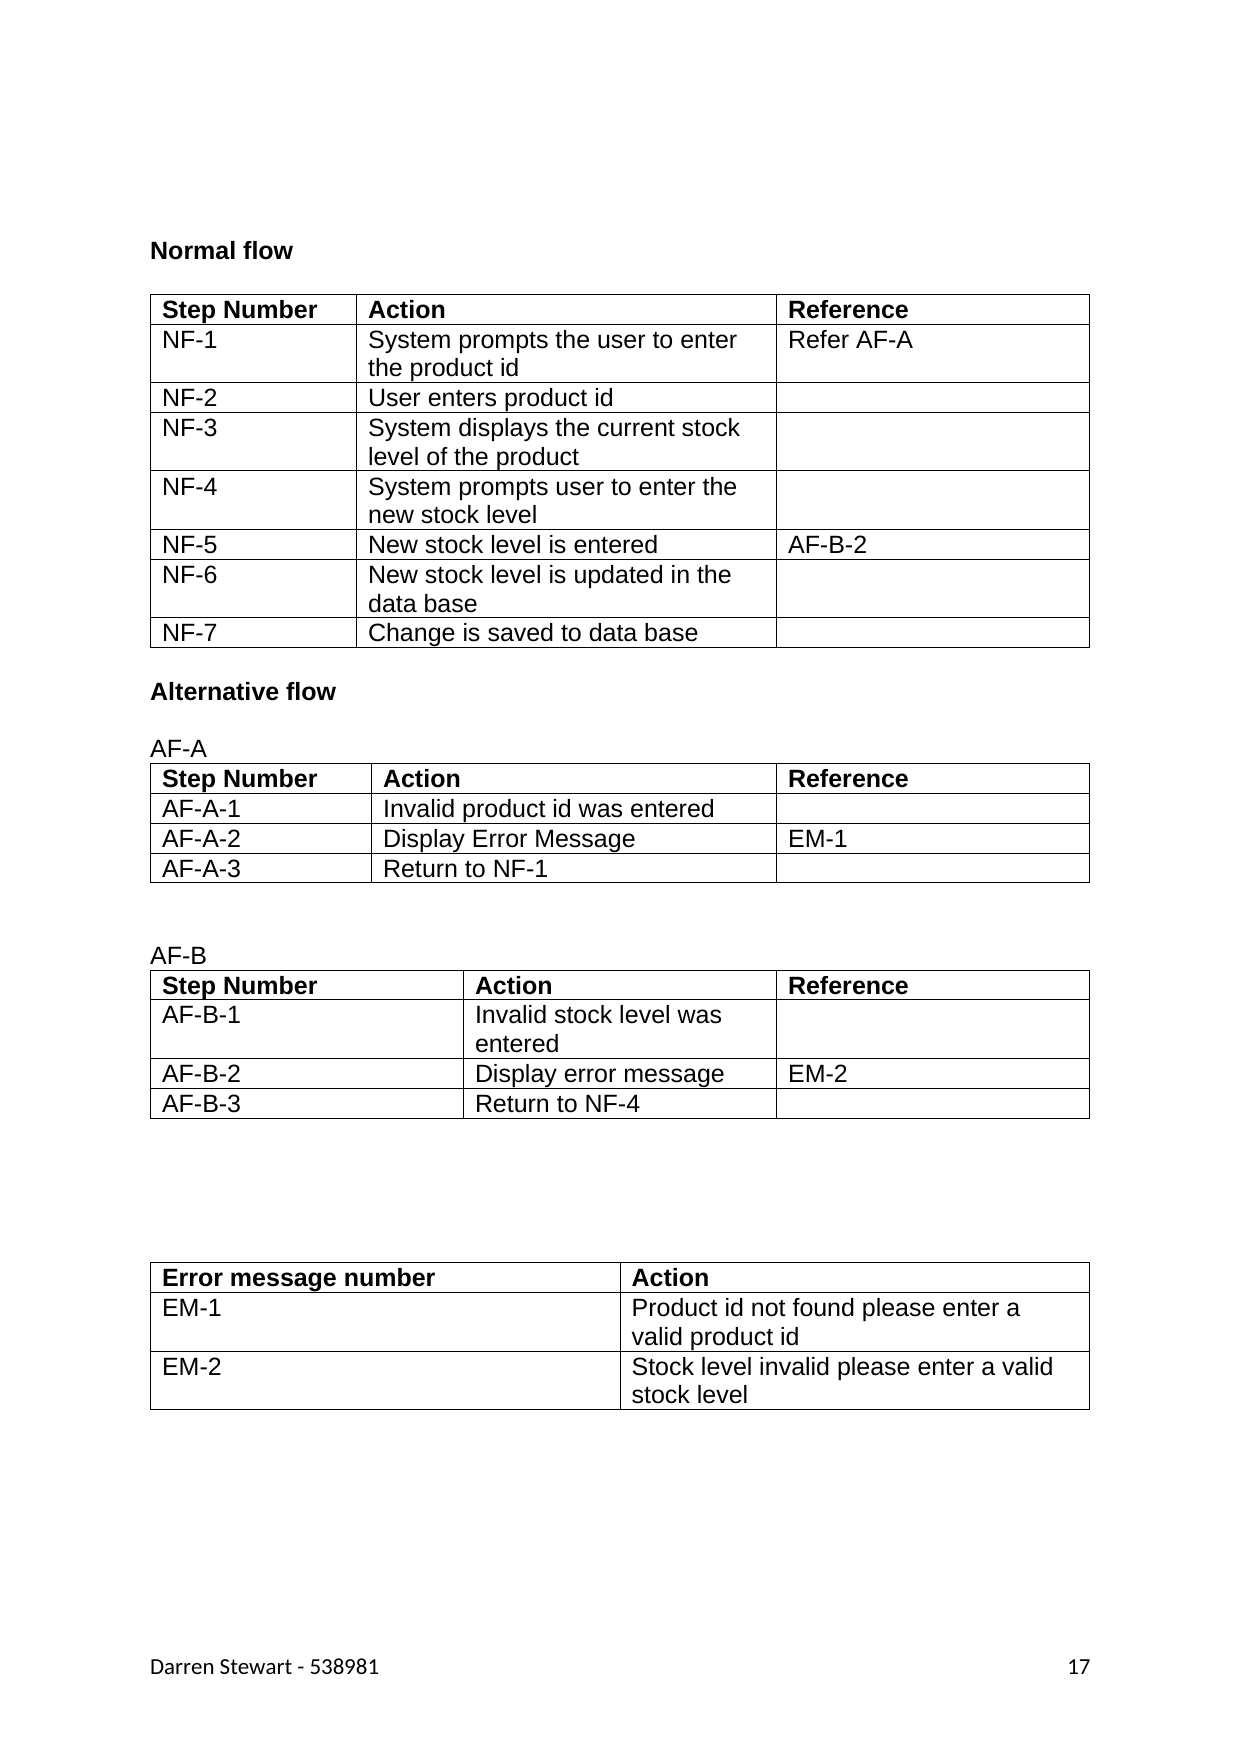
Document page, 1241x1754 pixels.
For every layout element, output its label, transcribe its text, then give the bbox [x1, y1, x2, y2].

table_header Action [621, 1263, 1089, 1292]
table_cell [777, 854, 1089, 882]
table_cell EM-1 [777, 824, 1089, 852]
table_cell Invalid stock level was entered [464, 1000, 776, 1058]
table_cell [777, 794, 1089, 823]
table_cell [777, 1089, 1089, 1117]
text AF-A [150, 734, 1090, 763]
table_cell New stock level is entered [357, 530, 776, 559]
table_cell Return to NF-4 [464, 1089, 776, 1117]
table_header Action [464, 971, 776, 999]
table_cell New stock level is updated in the data base [357, 560, 776, 617]
table_cell NF-2 [151, 383, 356, 412]
table_cell AF-A-3 [151, 854, 371, 882]
table_cell Change is saved to data base [357, 618, 776, 647]
table_header Action [357, 295, 776, 323]
table_cell System displays the current stock level of the product [357, 413, 776, 470]
text Alternative flow [150, 677, 1090, 706]
text Normal flow [150, 236, 1090, 265]
table_cell NF-1 [151, 325, 356, 382]
table_cell User enters product id [357, 383, 776, 412]
table_cell NF-7 [151, 618, 356, 647]
table_cell AF-B-2 [777, 530, 1089, 559]
table_cell Display Error Message [372, 824, 776, 852]
table_header Action [372, 764, 776, 793]
table_cell EM-1 [151, 1293, 620, 1351]
table_header Reference [777, 971, 1089, 999]
table_cell [777, 413, 1089, 470]
table_cell AF-B-1 [151, 1000, 463, 1058]
table_cell Display error message [464, 1059, 776, 1088]
table_cell System prompts the user to enter the product id [357, 325, 776, 382]
table_cell NF-3 [151, 413, 356, 470]
table_cell [777, 560, 1089, 617]
table_header Error message number [151, 1263, 620, 1292]
table_cell System prompts user to enter the new stock level [357, 471, 776, 529]
table_cell [777, 471, 1089, 529]
table_cell NF-4 [151, 471, 356, 529]
table_cell NF-6 [151, 560, 356, 617]
table_header Step Number [151, 295, 356, 323]
table_cell AF-B-3 [151, 1089, 463, 1117]
table_header Step Number [151, 764, 371, 793]
table_cell [777, 1000, 1089, 1058]
table_cell AF-B-2 [151, 1059, 463, 1088]
table_header Reference [777, 295, 1089, 323]
table_header Step Number [151, 971, 463, 999]
table_cell EM-2 [777, 1059, 1089, 1088]
table_cell AF-A-1 [151, 794, 371, 823]
table_cell Invalid product id was entered [372, 794, 776, 823]
table_cell [777, 383, 1089, 412]
table_cell EM-2 [151, 1352, 620, 1409]
table_cell AF-A-2 [151, 824, 371, 852]
table_cell [777, 618, 1089, 647]
table_cell NF-5 [151, 530, 356, 559]
table_header Reference [777, 764, 1089, 793]
table_cell Return to NF-1 [372, 854, 776, 882]
table_cell Refer AF-A [777, 325, 1089, 382]
table_cell Stock level invalid please enter a valid stock level [621, 1352, 1089, 1409]
table_cell Product id not found please enter a valid product id [621, 1293, 1089, 1351]
text AF-B [150, 941, 1090, 969]
